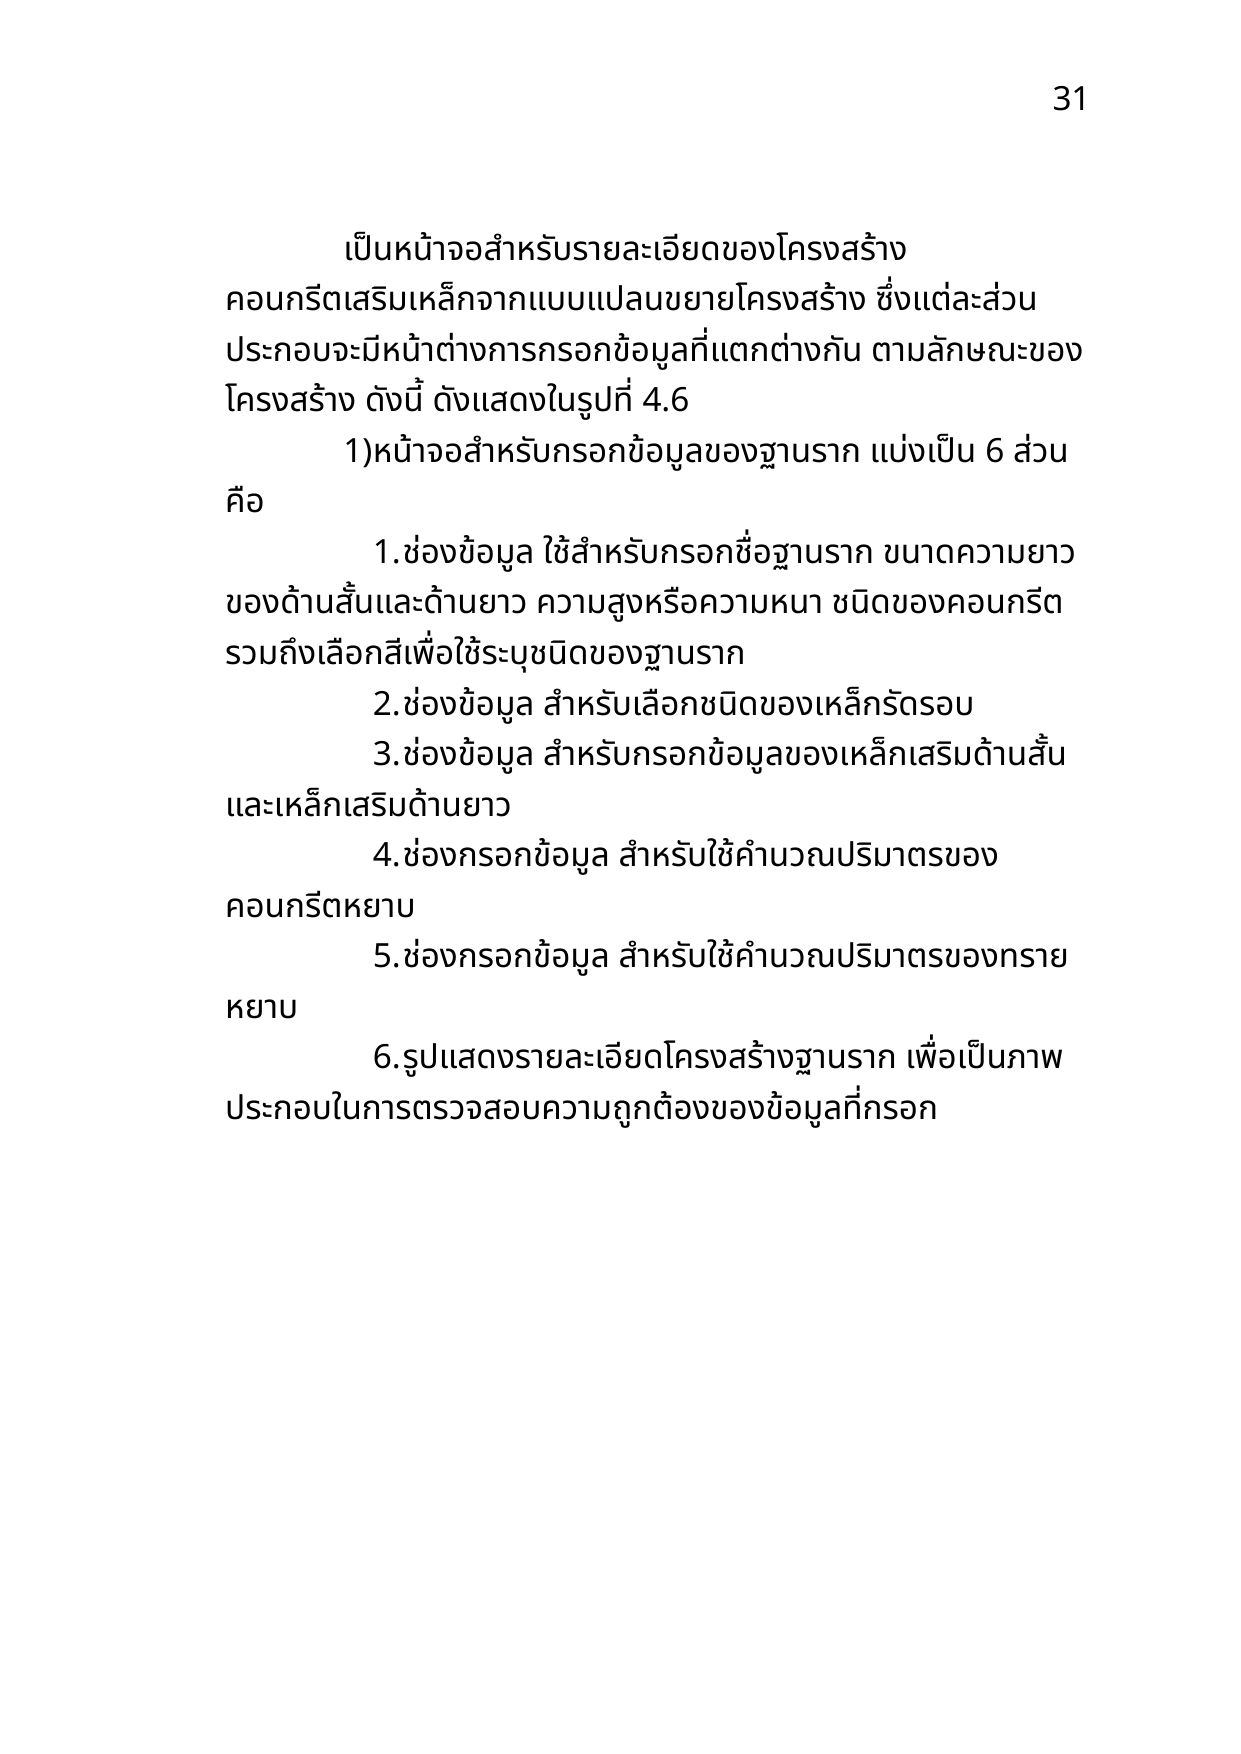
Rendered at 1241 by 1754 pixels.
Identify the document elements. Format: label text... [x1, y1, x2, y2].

text 3. ช่องข้อมูล สำหรับกรอกข้อมูลของเหล็กเสริมด้านสั้นและเหล็กเสริมด้านยาว [225, 730, 1090, 831]
text 6. รูปแสดงรายละเอียดโครงสร้างฐานราก เพื่อเป็นภาพประกอบในการตรวจสอบความถูกต้องของข้อมูลที่กรอก [225, 1033, 1090, 1134]
text เป็นหน้าจอสำหรับรายละเอียดของโครงสร้างคอนกรีตเสริมเหล็กจากแบบแปลนขยายโครงสร้าง ซึ่งแต่ละส่วนประกอบจะมีหน้าต่างการกรอกข้อมูลที่แตกต่างกัน ตามลักษณะของโครงสร้าง ดังนี้ ดังแสดงในรูปที่ 4.6 [225, 225, 1090, 427]
text 4. ช่องกรอกข้อมูล สำหรับใช้คำนวณปริมาตรของคอนกรีตหยาบ [225, 831, 1090, 932]
text 1. ช่องข้อมูล ใช้สำหรับกรอกชื่อฐานราก ขนาดความยาวของด้านสั้นและด้านยาว ความสูงหรือความหนา ชนิดของคอนกรีต รวมถึงเลือกสีเพื่อใช้ระบุชนิดของฐานราก [225, 528, 1090, 679]
text 2. ช่องข้อมูล สำหรับเลือกชนิดของเหล็กรัดรอบ [225, 679, 1090, 730]
text 5. ช่องกรอกข้อมูล สำหรับใช้คำนวณปริมาตรของทรายหยาบ [225, 932, 1090, 1033]
text 1) หน้าจอสำหรับกรอกข้อมูลของฐานราก แบ่งเป็น 6 ส่วน คือ [225, 427, 1090, 528]
